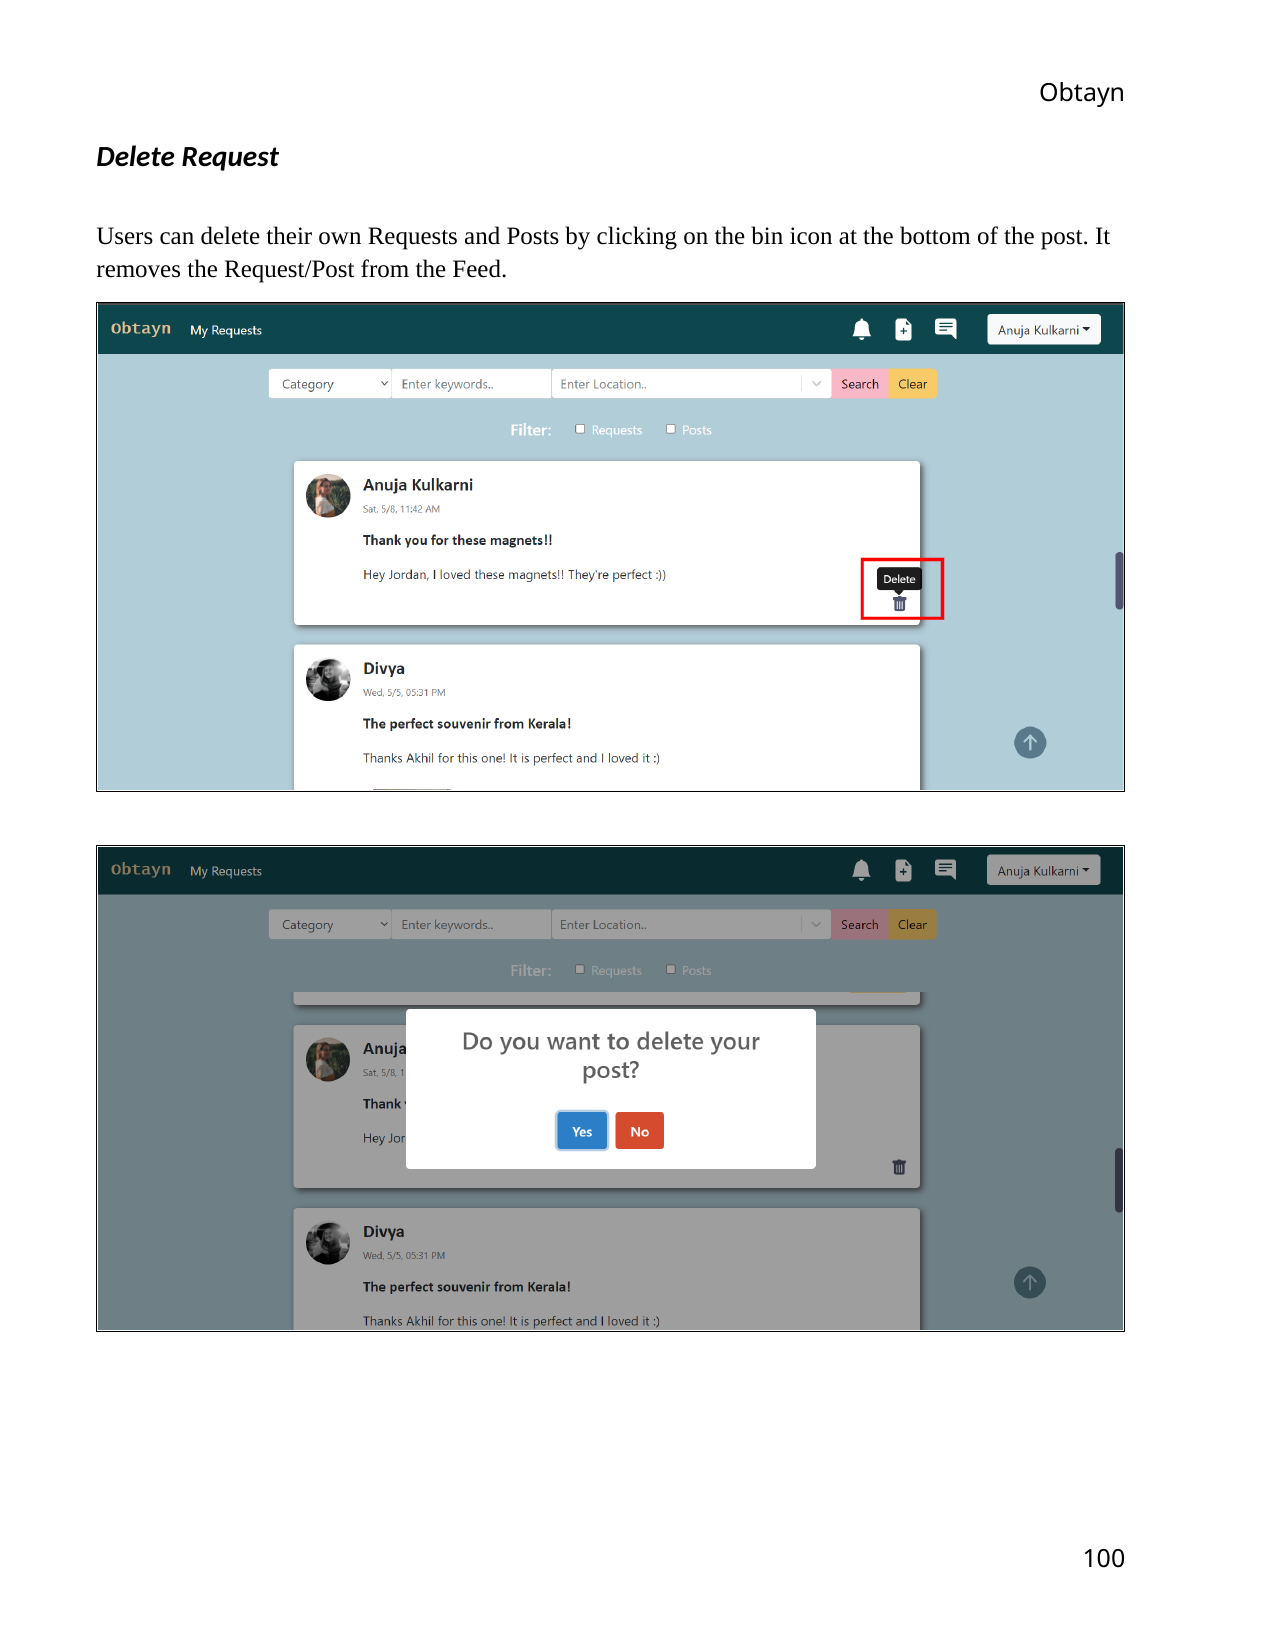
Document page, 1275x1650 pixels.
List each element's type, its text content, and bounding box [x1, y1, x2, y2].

picture [98, 847, 1123, 1330]
picture [98, 303, 1124, 791]
subtitle Delete Request [96, 138, 1125, 174]
text Users can delete their own Requests and Posts by clicking on the bin icon at the bottom of the post. It removes the Request/Post from the Feed. [96, 221, 1125, 283]
